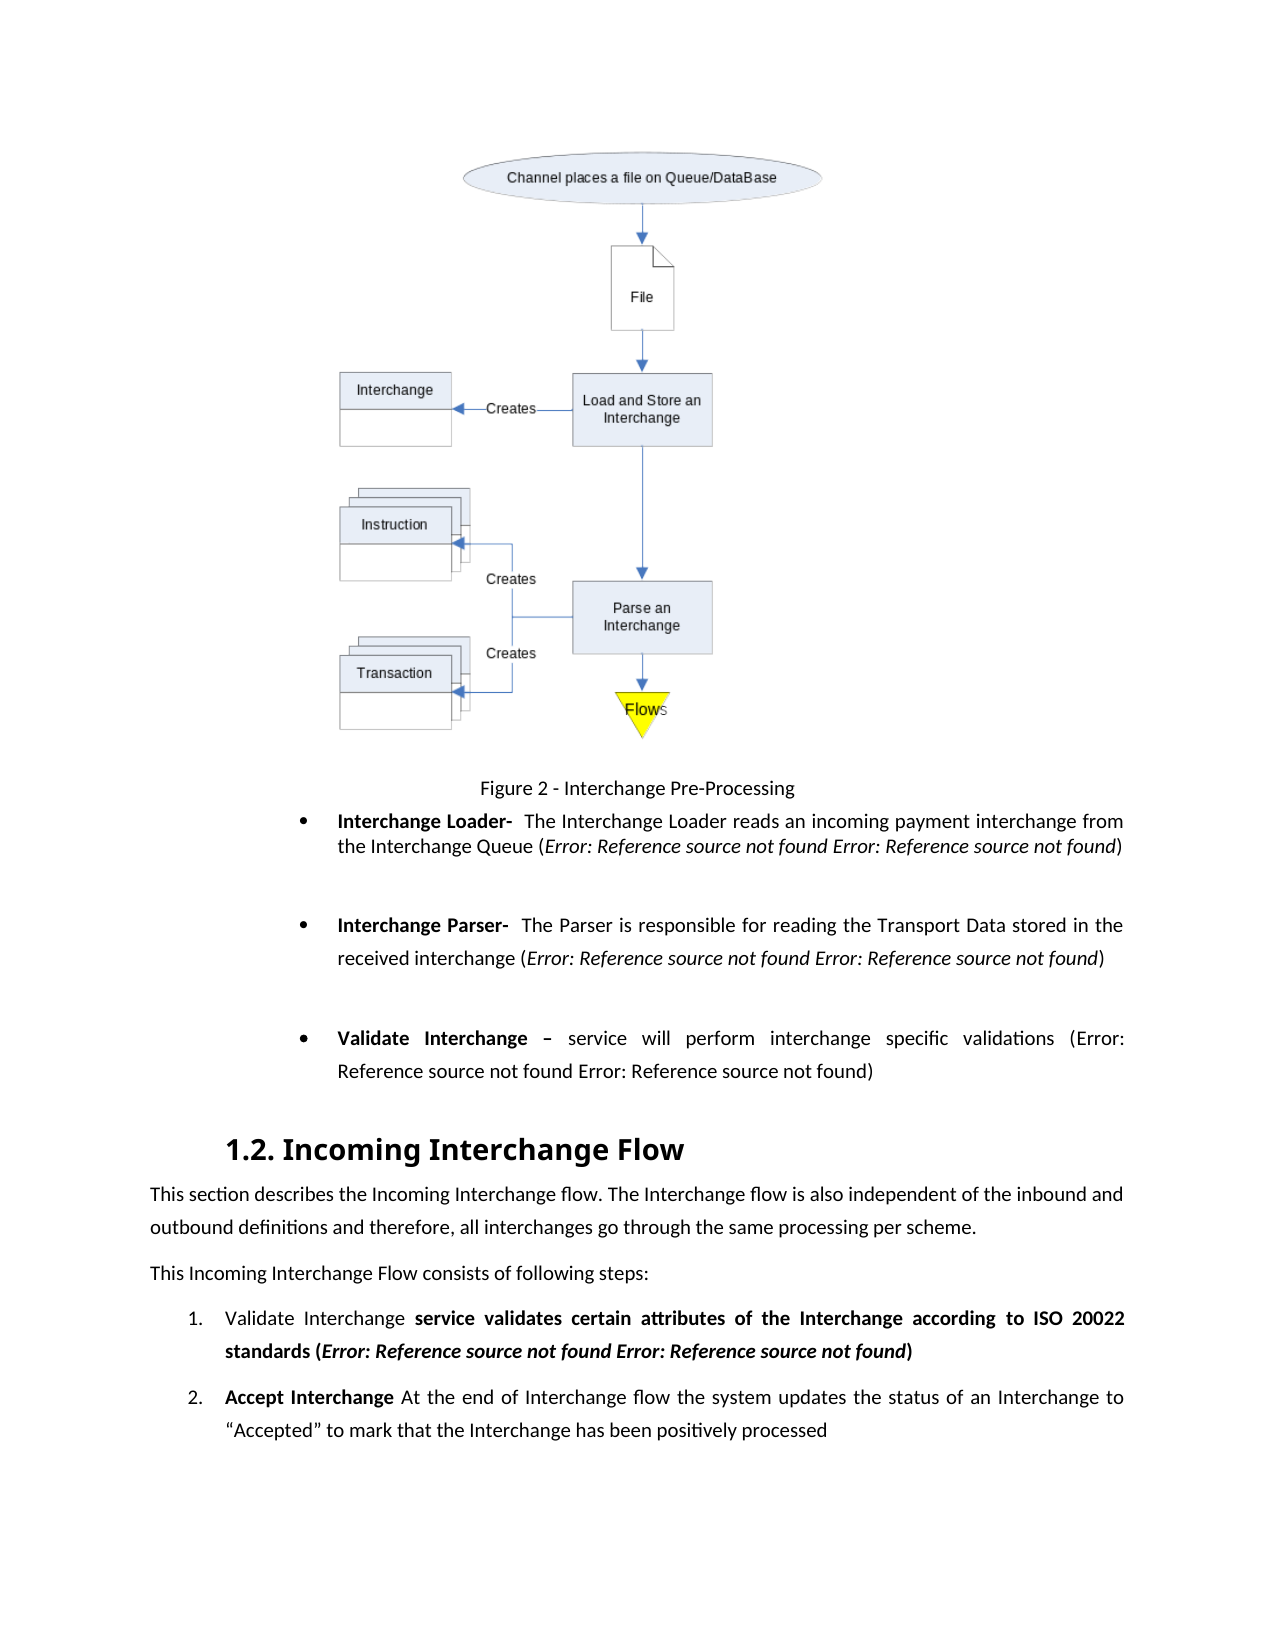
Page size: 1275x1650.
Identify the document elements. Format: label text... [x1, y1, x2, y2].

text This section describes the Incoming Interchange flow. The Interchange flow is also independent of the inbound and outbound definitions and therefore, all interchanges go through the same processing per scheme. [150, 1181, 1125, 1240]
list Accept Interchange At the end of Interchange flow the system updates the status of an Interchange to “Accepted” to mark that the Interchange has been positively processed [187, 1384, 1125, 1442]
subtitle Incoming Interchange Flow [225, 1129, 1125, 1169]
text This Incoming Interchange Flow consists of following steps: [150, 1260, 1125, 1285]
